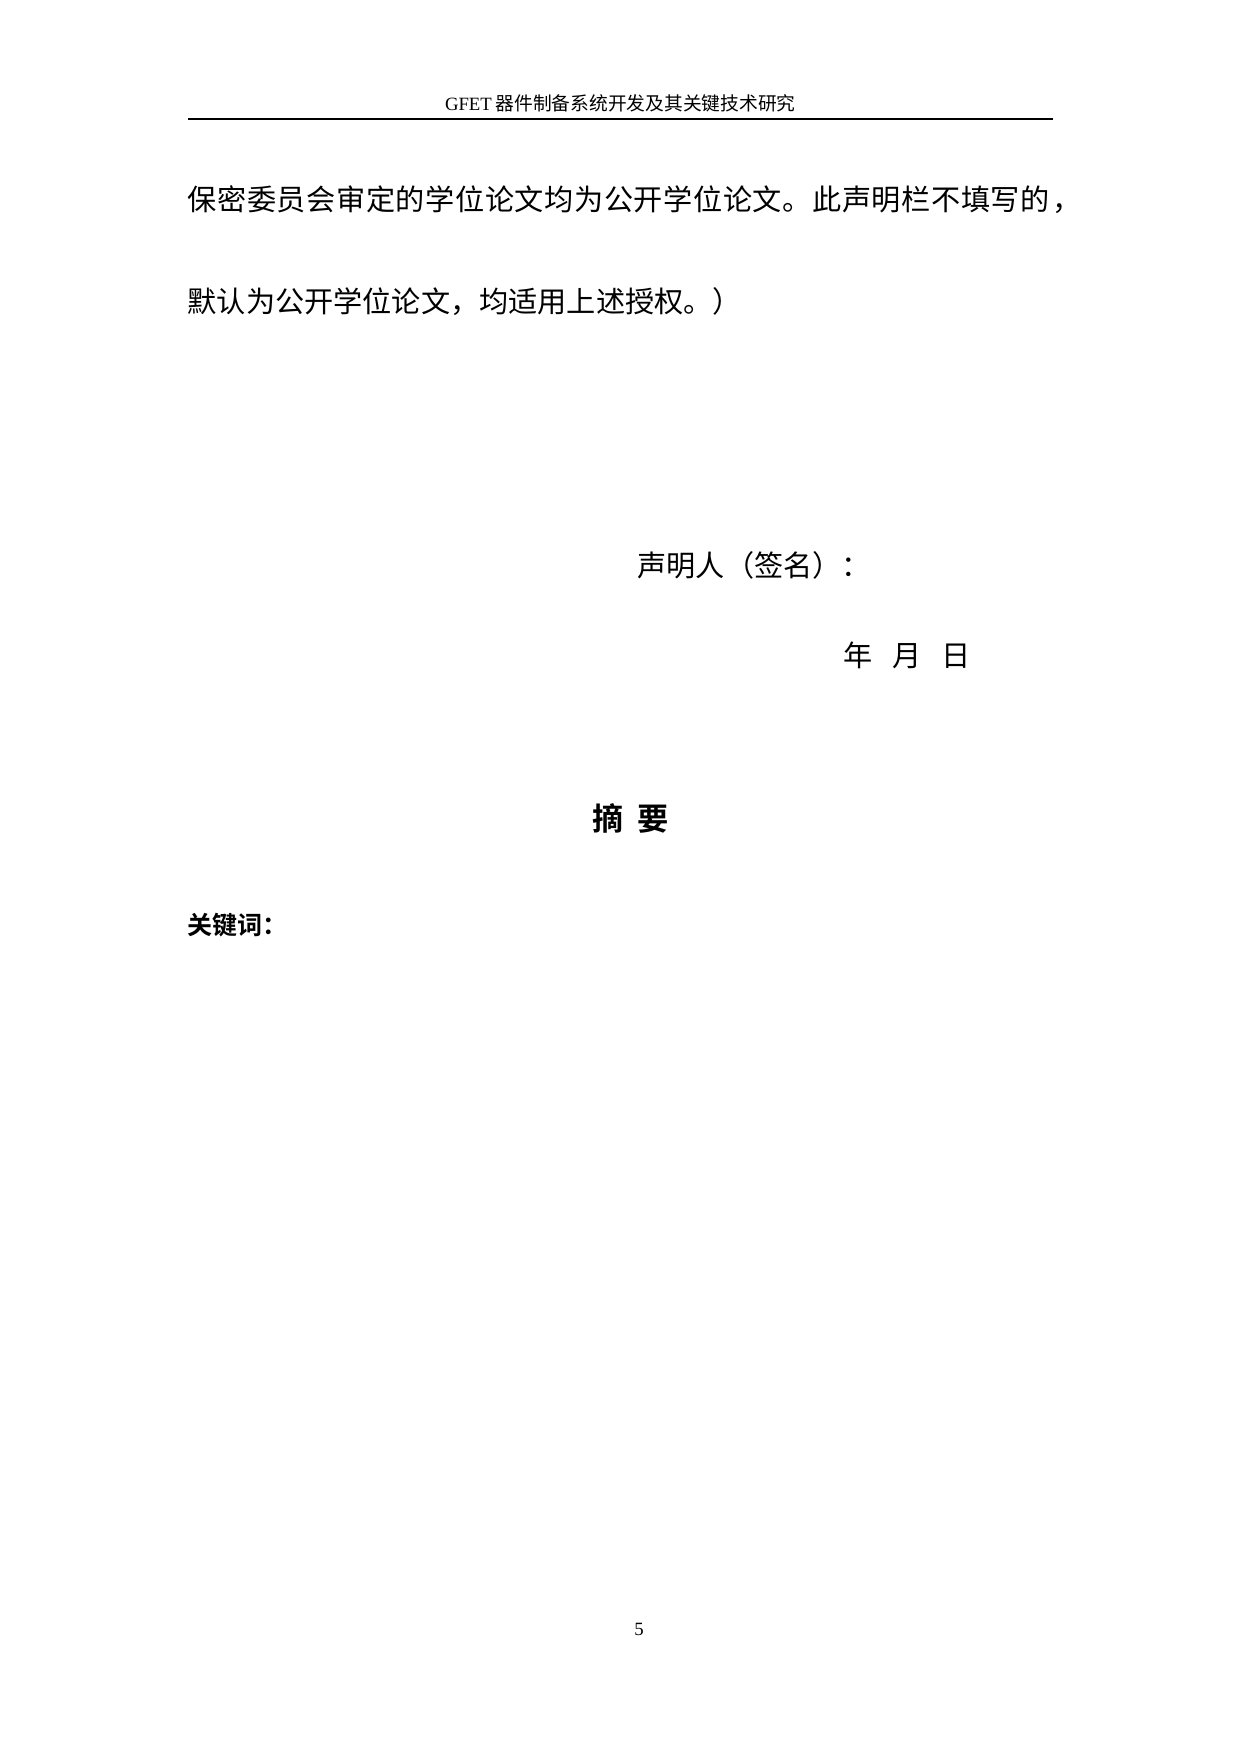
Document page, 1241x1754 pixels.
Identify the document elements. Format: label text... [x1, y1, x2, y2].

text 年 月 日 [187, 619, 1053, 687]
text 摘 要 [187, 794, 1053, 839]
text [187, 164, 1053, 334]
text 声明人（签名）： [187, 530, 1053, 598]
text 关键词： [187, 905, 1053, 941]
